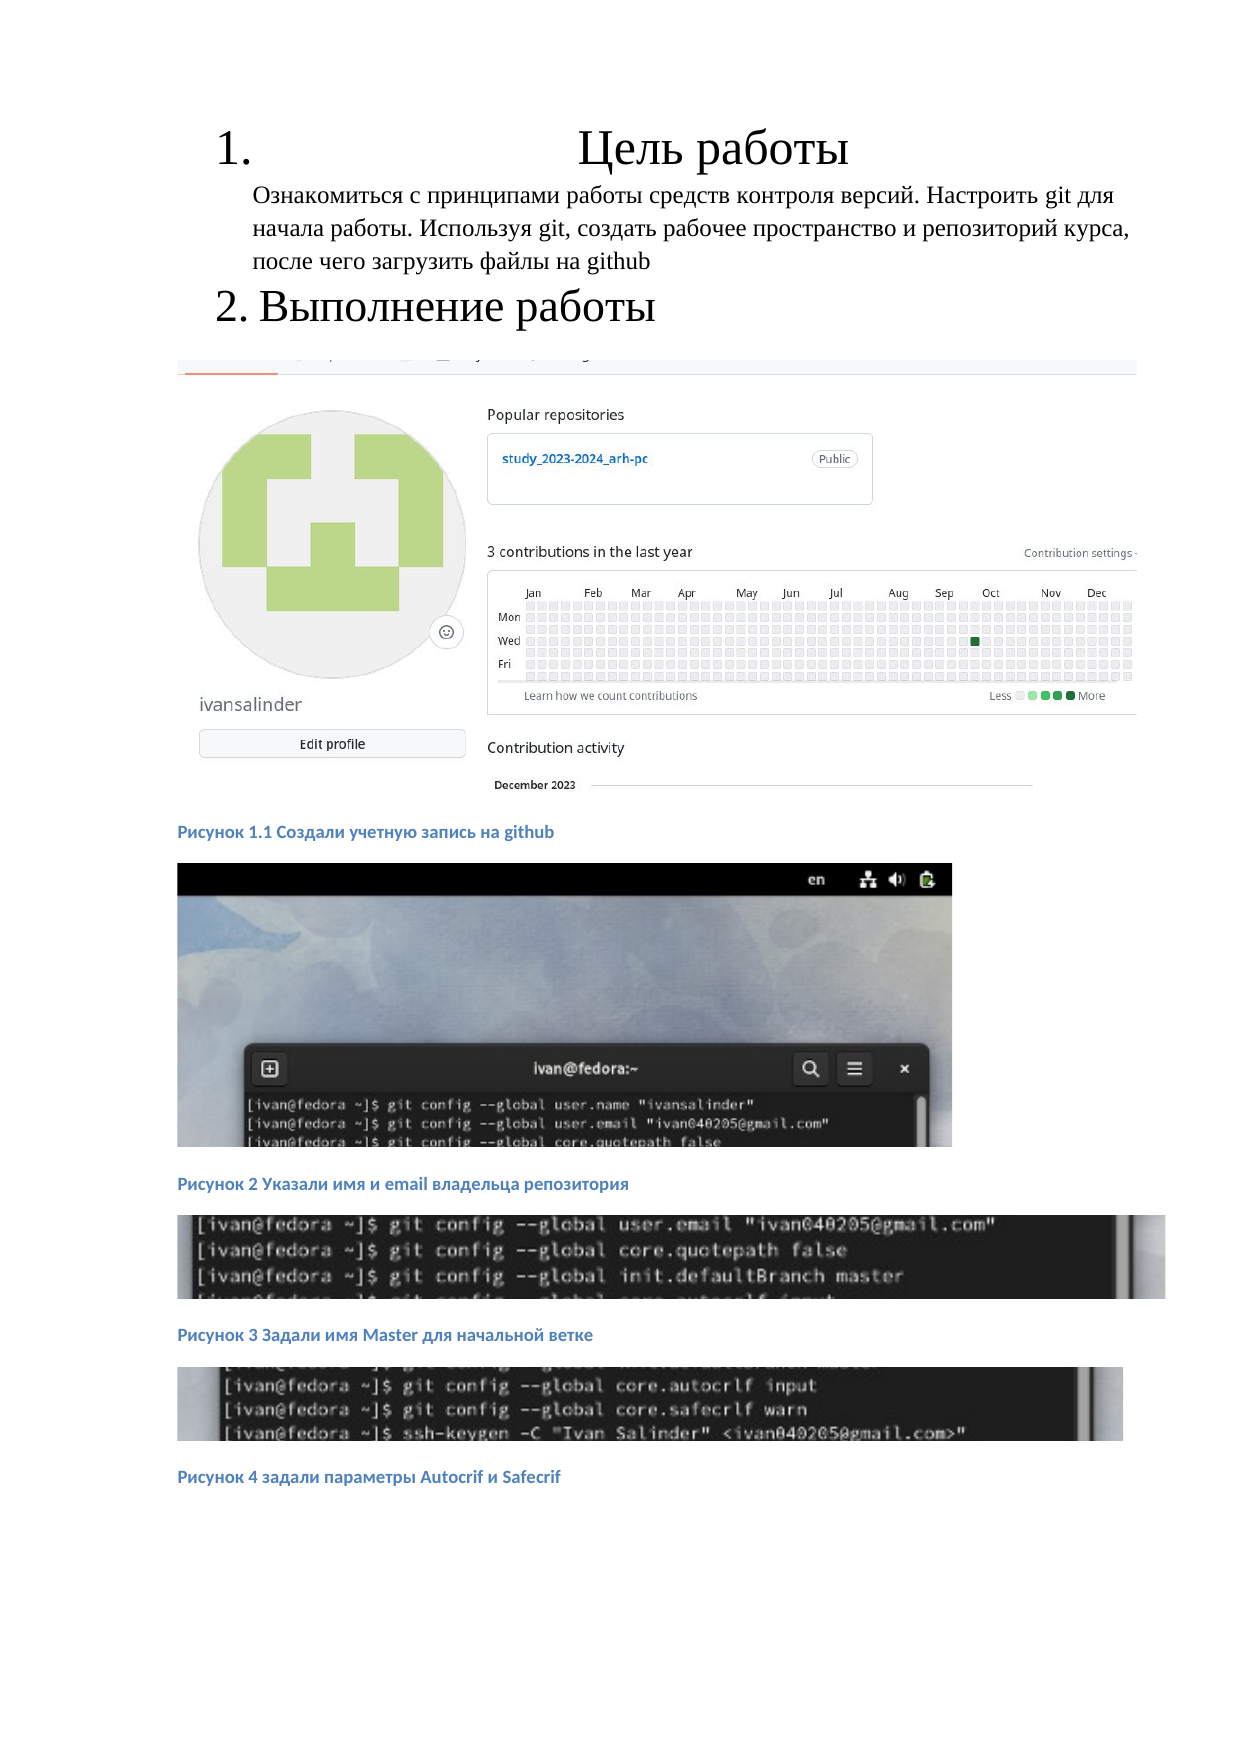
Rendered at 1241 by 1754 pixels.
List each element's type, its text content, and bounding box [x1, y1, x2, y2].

list Выполнение работы [215, 279, 1152, 332]
picture [177, 863, 953, 1147]
picture [177, 360, 1137, 796]
picture [177, 1215, 1166, 1299]
list Цель работы Ознакомиться с принципами работы средств контроля версий. Настроить git для начала работы. Используя git, создать рабочее пространство и репозиторий курса, после чего загрузить файлы на github [215, 118, 1152, 275]
picture [177, 1367, 1124, 1441]
